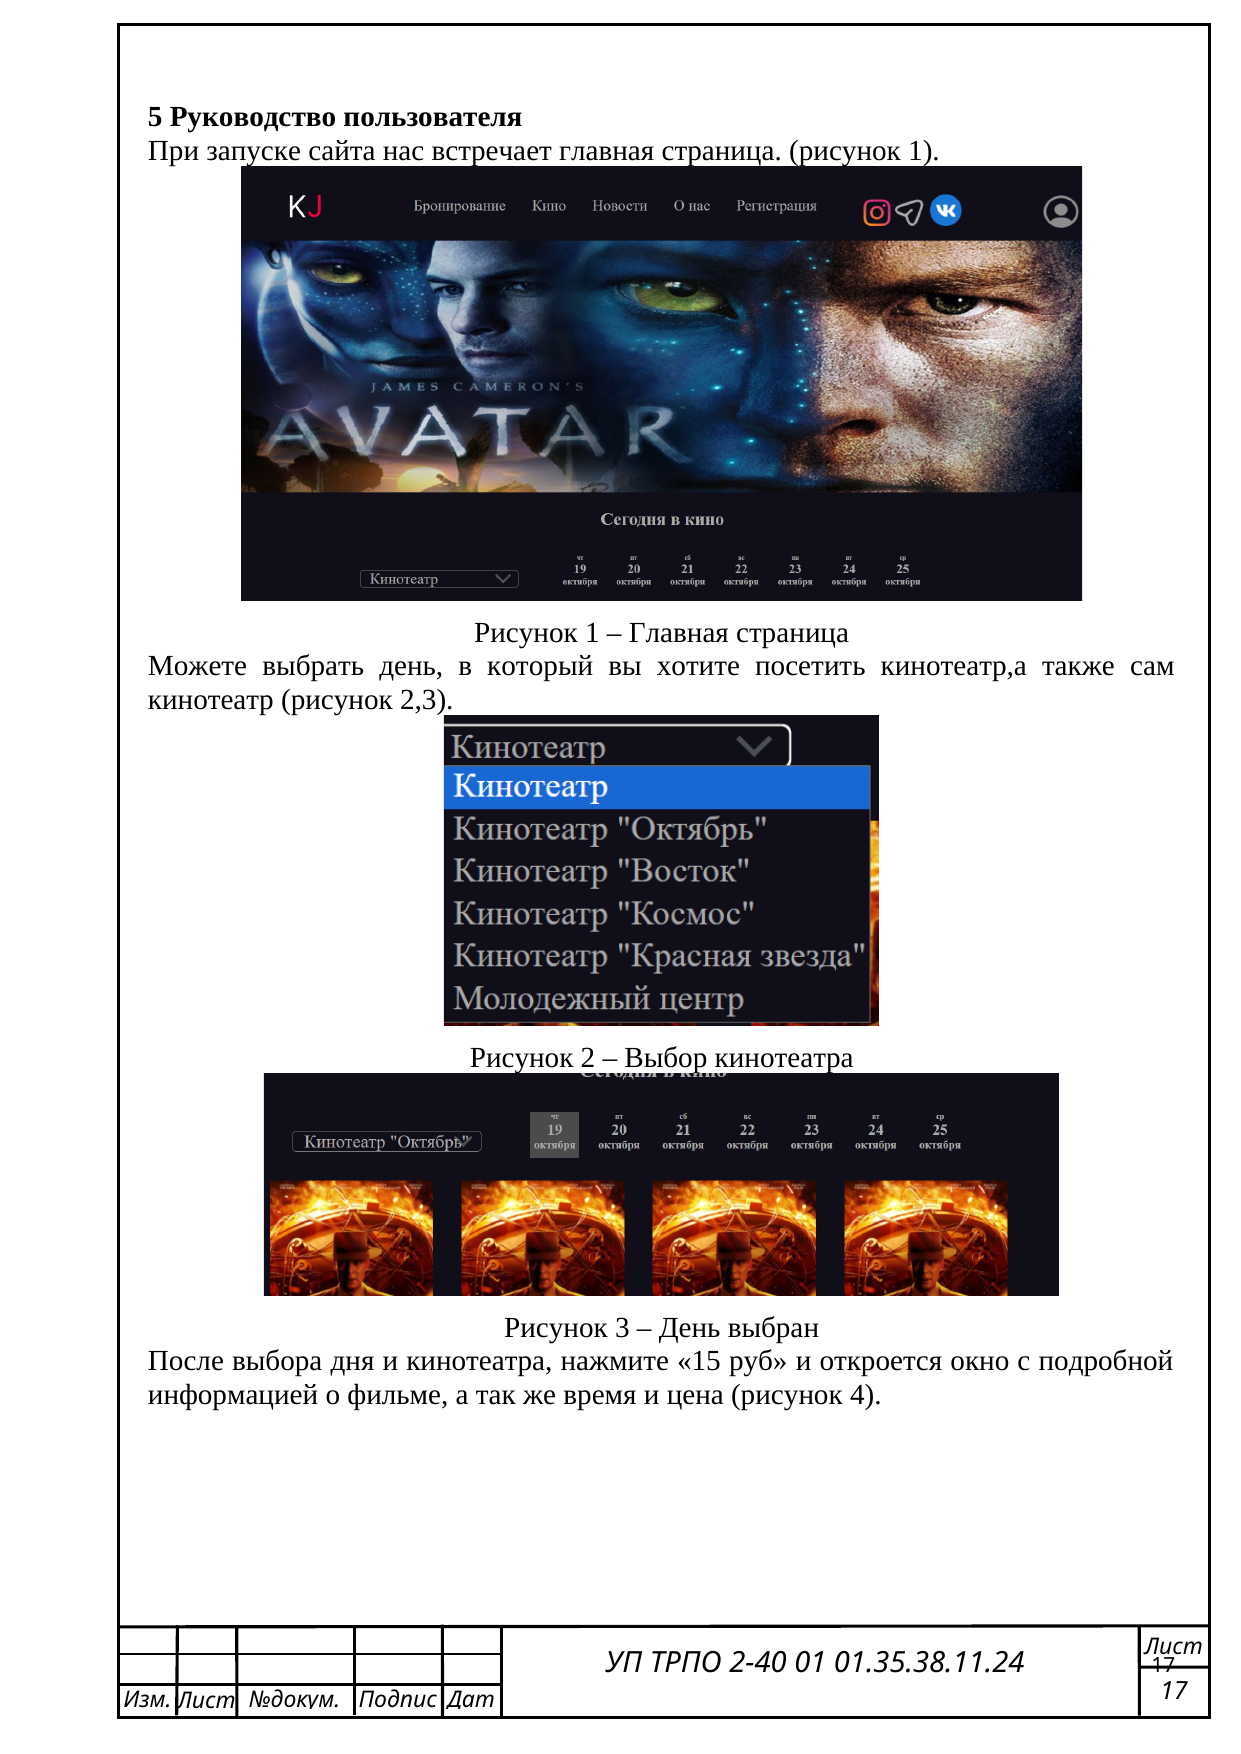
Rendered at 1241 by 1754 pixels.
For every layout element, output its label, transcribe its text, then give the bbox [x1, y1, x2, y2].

text Рисунок 3 – День выбран [148, 1310, 1175, 1343]
text При запуске сайта нас встречает главная страница. (рисунок 1). [148, 133, 1175, 166]
picture [263, 1073, 1059, 1296]
picture [241, 166, 1083, 601]
text Можете выбрать день, в который вы хотите посетить кинотеатр,а также сам кинотеатр (рисунок 2,3). [148, 648, 1175, 715]
text После выбора дня и кинотеатра, нажмите «15 руб» и откроется окно с подробной информацией о фильме, а так же время и цена (рисунок 4). [148, 1343, 1175, 1410]
text Рисунок 1 – Главная страница [148, 615, 1175, 648]
picture [443, 715, 879, 1026]
text 5 Руководство пользователя [148, 99, 1175, 133]
text Рисунок 2 – Выбор кинотеатра [148, 1040, 1175, 1073]
